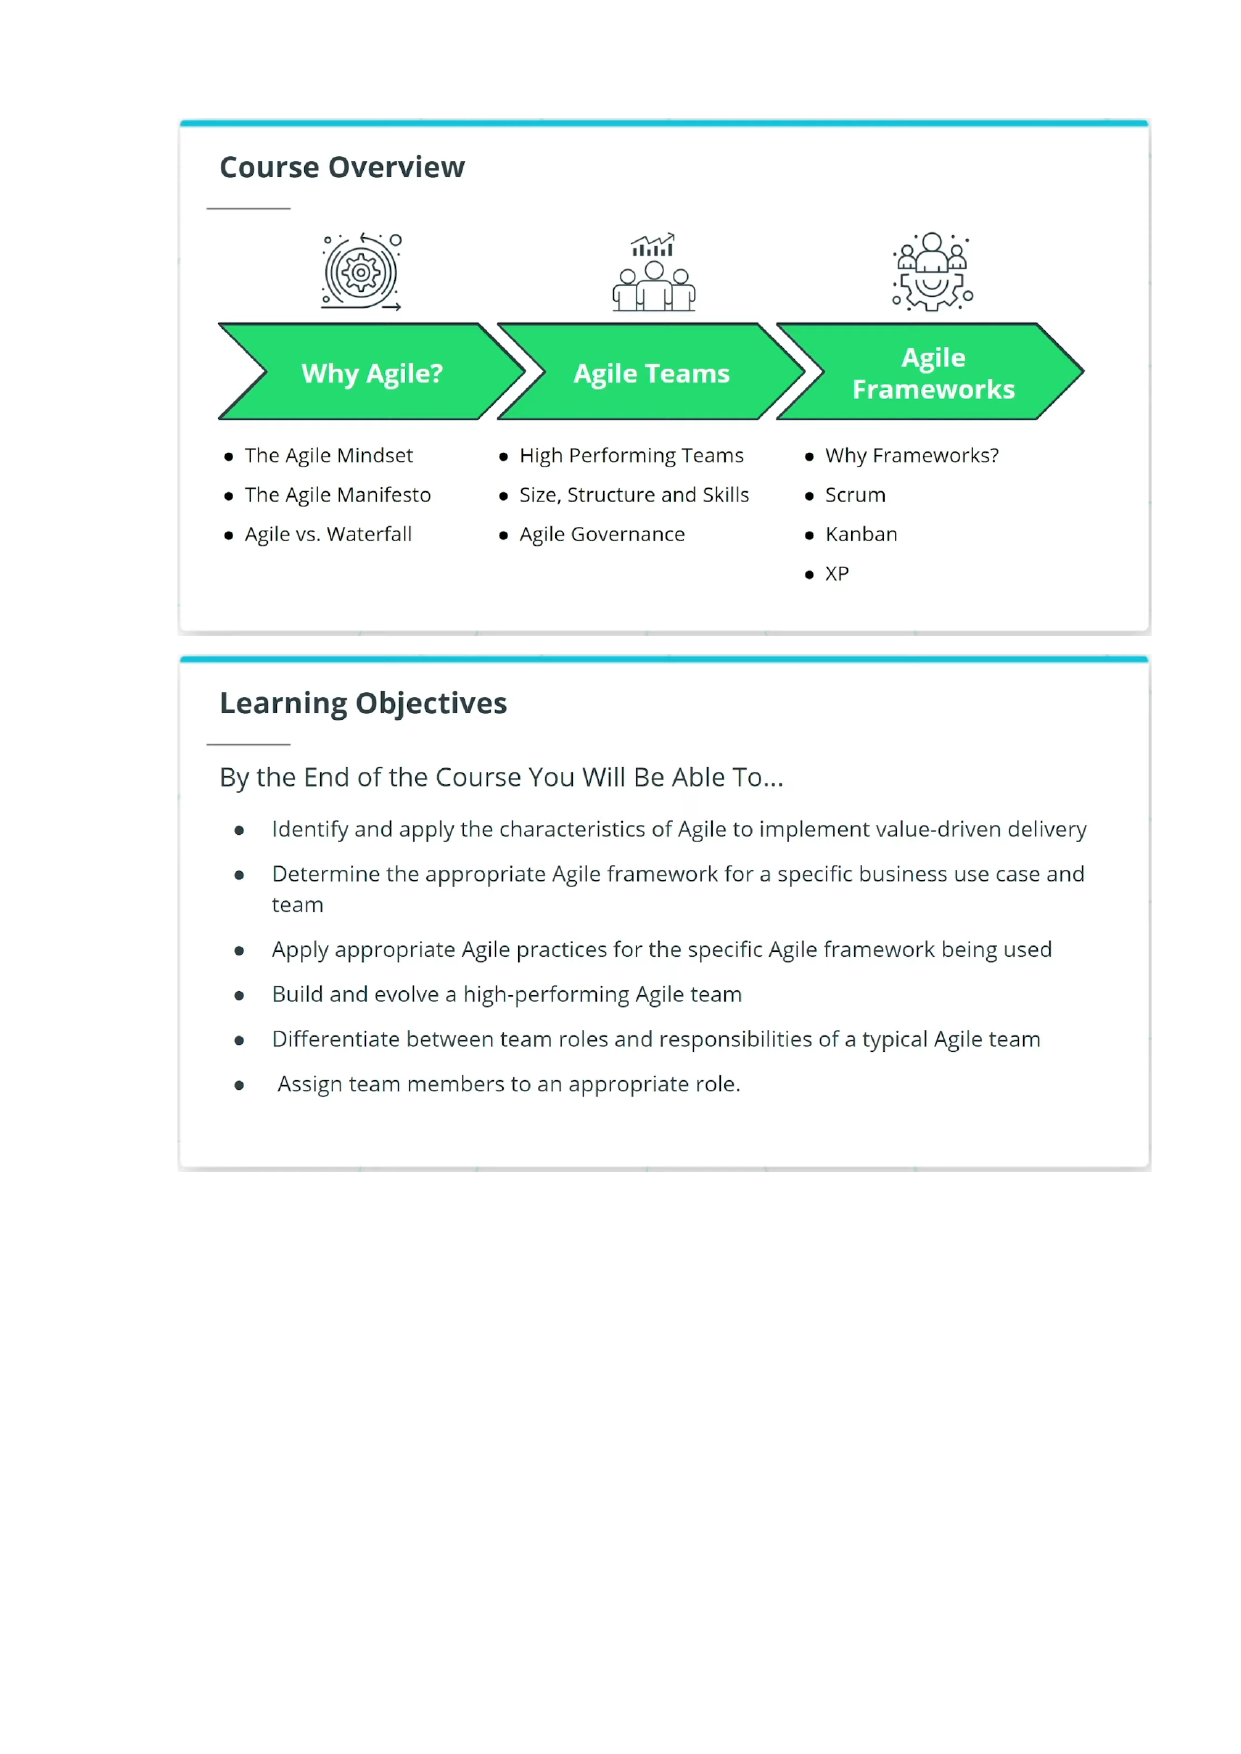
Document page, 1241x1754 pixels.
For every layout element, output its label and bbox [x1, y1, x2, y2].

picture [177, 654, 1152, 1172]
picture [177, 118, 1152, 636]
